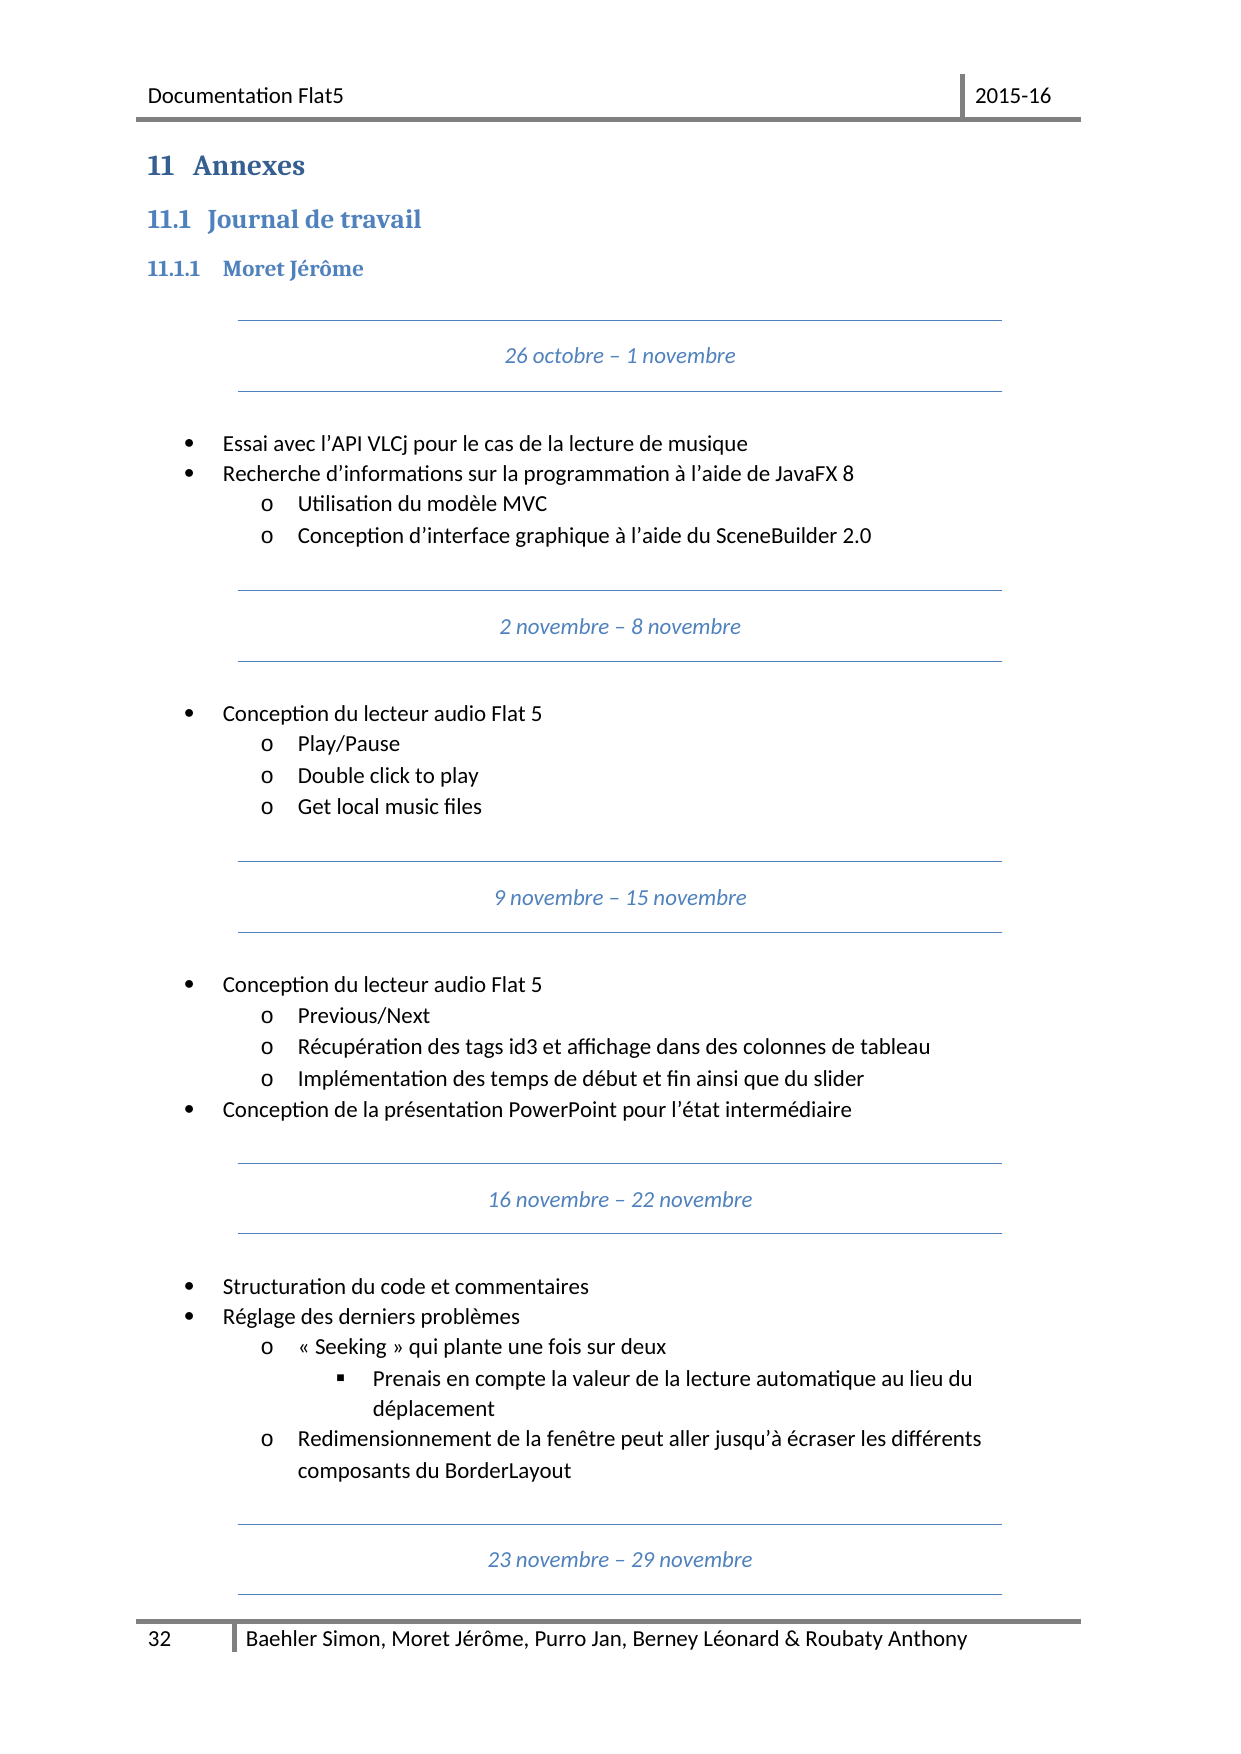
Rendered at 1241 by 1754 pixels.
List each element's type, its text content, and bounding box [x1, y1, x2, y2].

list Play/Pause [260, 729, 1092, 758]
list Implémentation des temps de début et fin ainsi que du slider [260, 1064, 1092, 1093]
list Conception du lecteur audio Flat 5 [185, 699, 1092, 727]
list Double click to play [260, 761, 1092, 790]
text 2 novembre – 8 novembre [238, 591, 1002, 661]
list Conception du lecteur audio Flat 5 [185, 971, 1092, 998]
text 16 novembre – 22 novembre [238, 1164, 1002, 1233]
list « Seeking » qui plante une fois sur deux [260, 1332, 1092, 1362]
list Prenais en compte la valeur de la lecture automatique au lieu du déplacement [335, 1364, 1092, 1422]
subtitle Annexes [148, 149, 1092, 183]
list Previous/Next [260, 1001, 1092, 1030]
list Conception de la présentation PowerPoint pour l’état intermédiaire [185, 1095, 1092, 1123]
list Conception d’interface graphique à l’aide du SceneBuilder 2.0 [260, 521, 1092, 550]
list Redimensionnement de la fenêtre peut aller jusqu’à écraser les différents composants du BorderLayout [260, 1424, 1092, 1484]
list Récupération des tags id3 et affichage dans des colonnes de tableau [260, 1032, 1092, 1061]
list Recherche d’informations sur la programmation à l’aide de JavaFX 8 [185, 459, 1092, 487]
list Réglage des derniers problèmes [185, 1302, 1092, 1330]
list Essai avec l’API VLCj pour le cas de la lecture de musique [185, 429, 1092, 457]
list Structuration du code et commentaires [185, 1272, 1092, 1300]
subtitle Journal de travail [148, 204, 1092, 235]
list Get local music files [260, 792, 1092, 821]
subtitle Moret Jérôme [148, 256, 1092, 282]
text 23 novembre – 29 novembre [238, 1525, 1002, 1594]
list Utilisation du modèle MVC [260, 489, 1092, 519]
text 9 novembre – 15 novembre [238, 862, 1002, 932]
text 26 octobre – 1 novembre [238, 321, 1002, 391]
